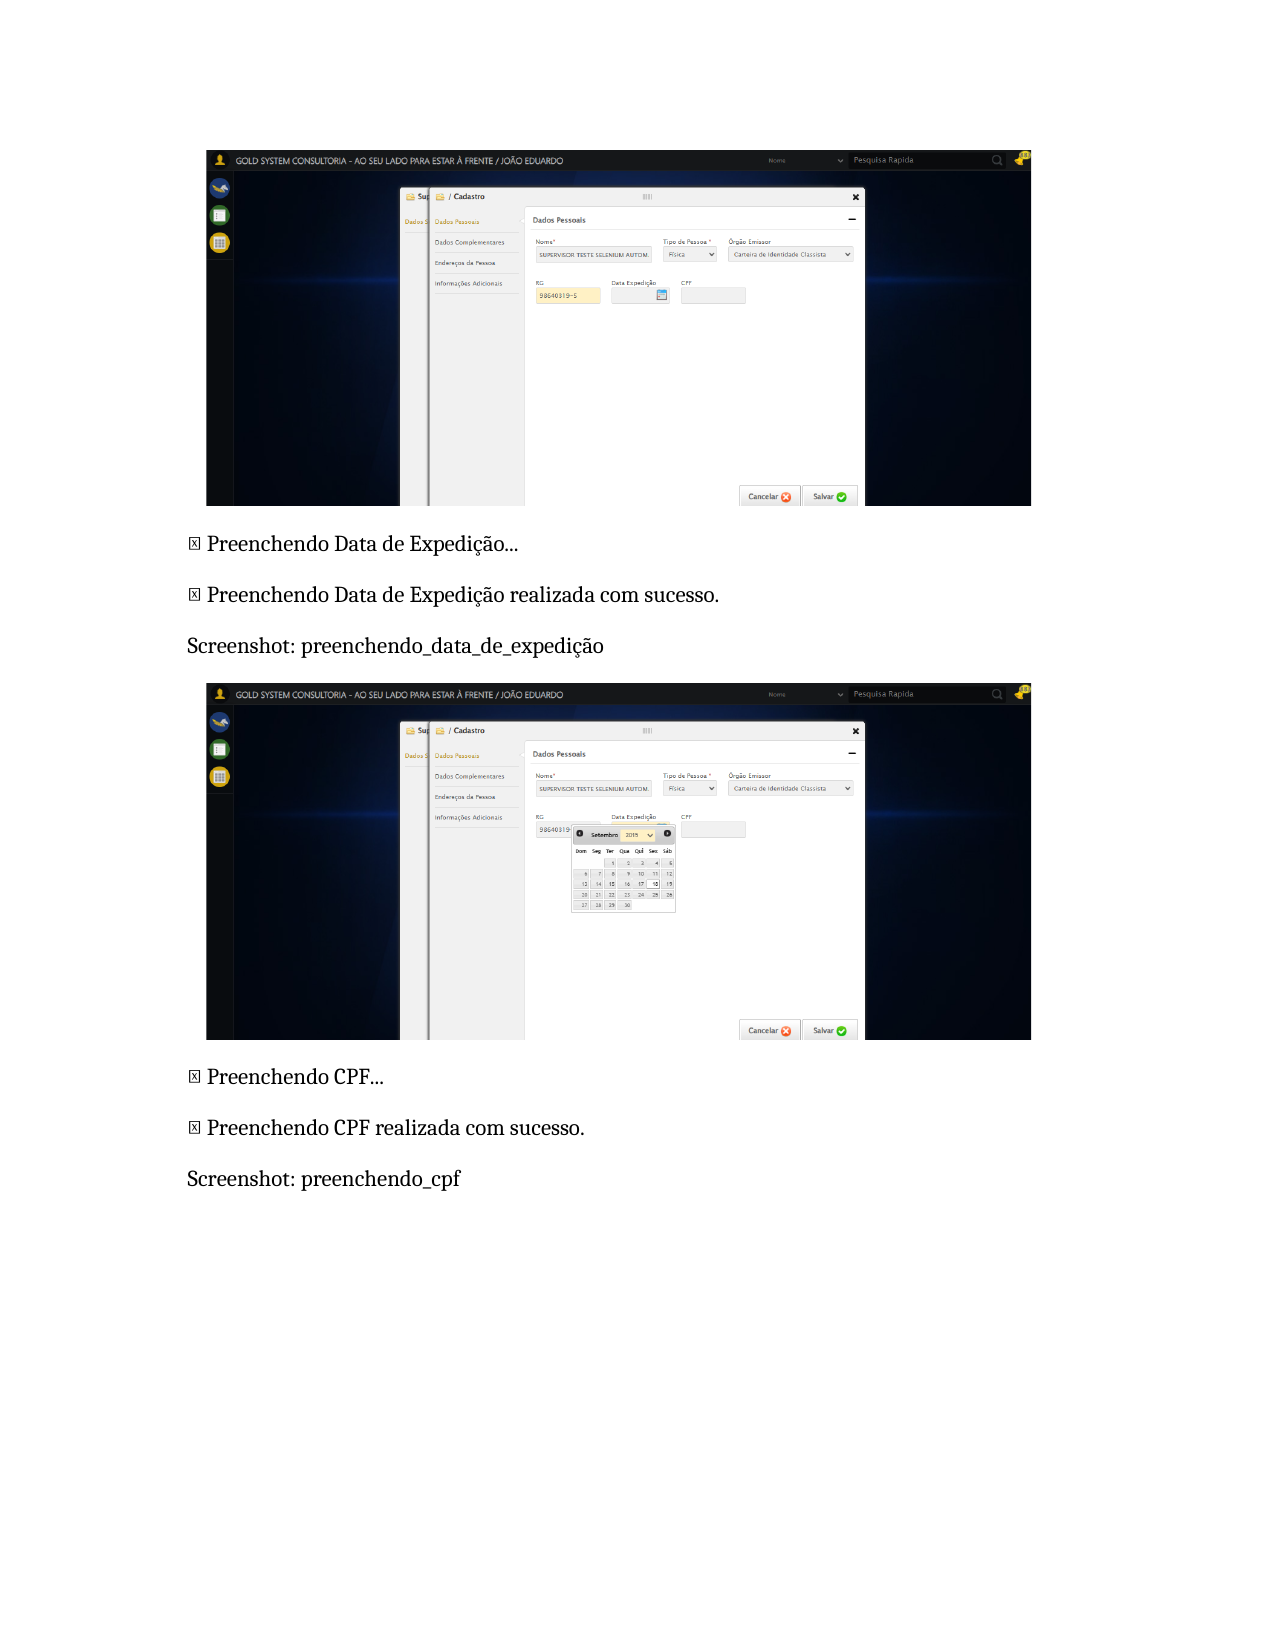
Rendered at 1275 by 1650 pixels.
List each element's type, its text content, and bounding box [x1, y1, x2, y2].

text Screenshot: preenchendo_cpf [187, 1166, 1087, 1192]
text ✅ Preenchendo CPF realizada com sucesso. [187, 1115, 1087, 1141]
picture [206, 150, 1032, 506]
picture [206, 683, 1032, 1040]
text 🔄 Preenchendo Data de Expedição... [187, 530, 1087, 557]
text Screenshot: preenchendo_data_de_expedição [187, 632, 1087, 659]
text ✅ Preenchendo Data de Expedição realizada com sucesso. [187, 581, 1087, 608]
text 🔄 Preenchendo CPF... [187, 1064, 1087, 1090]
